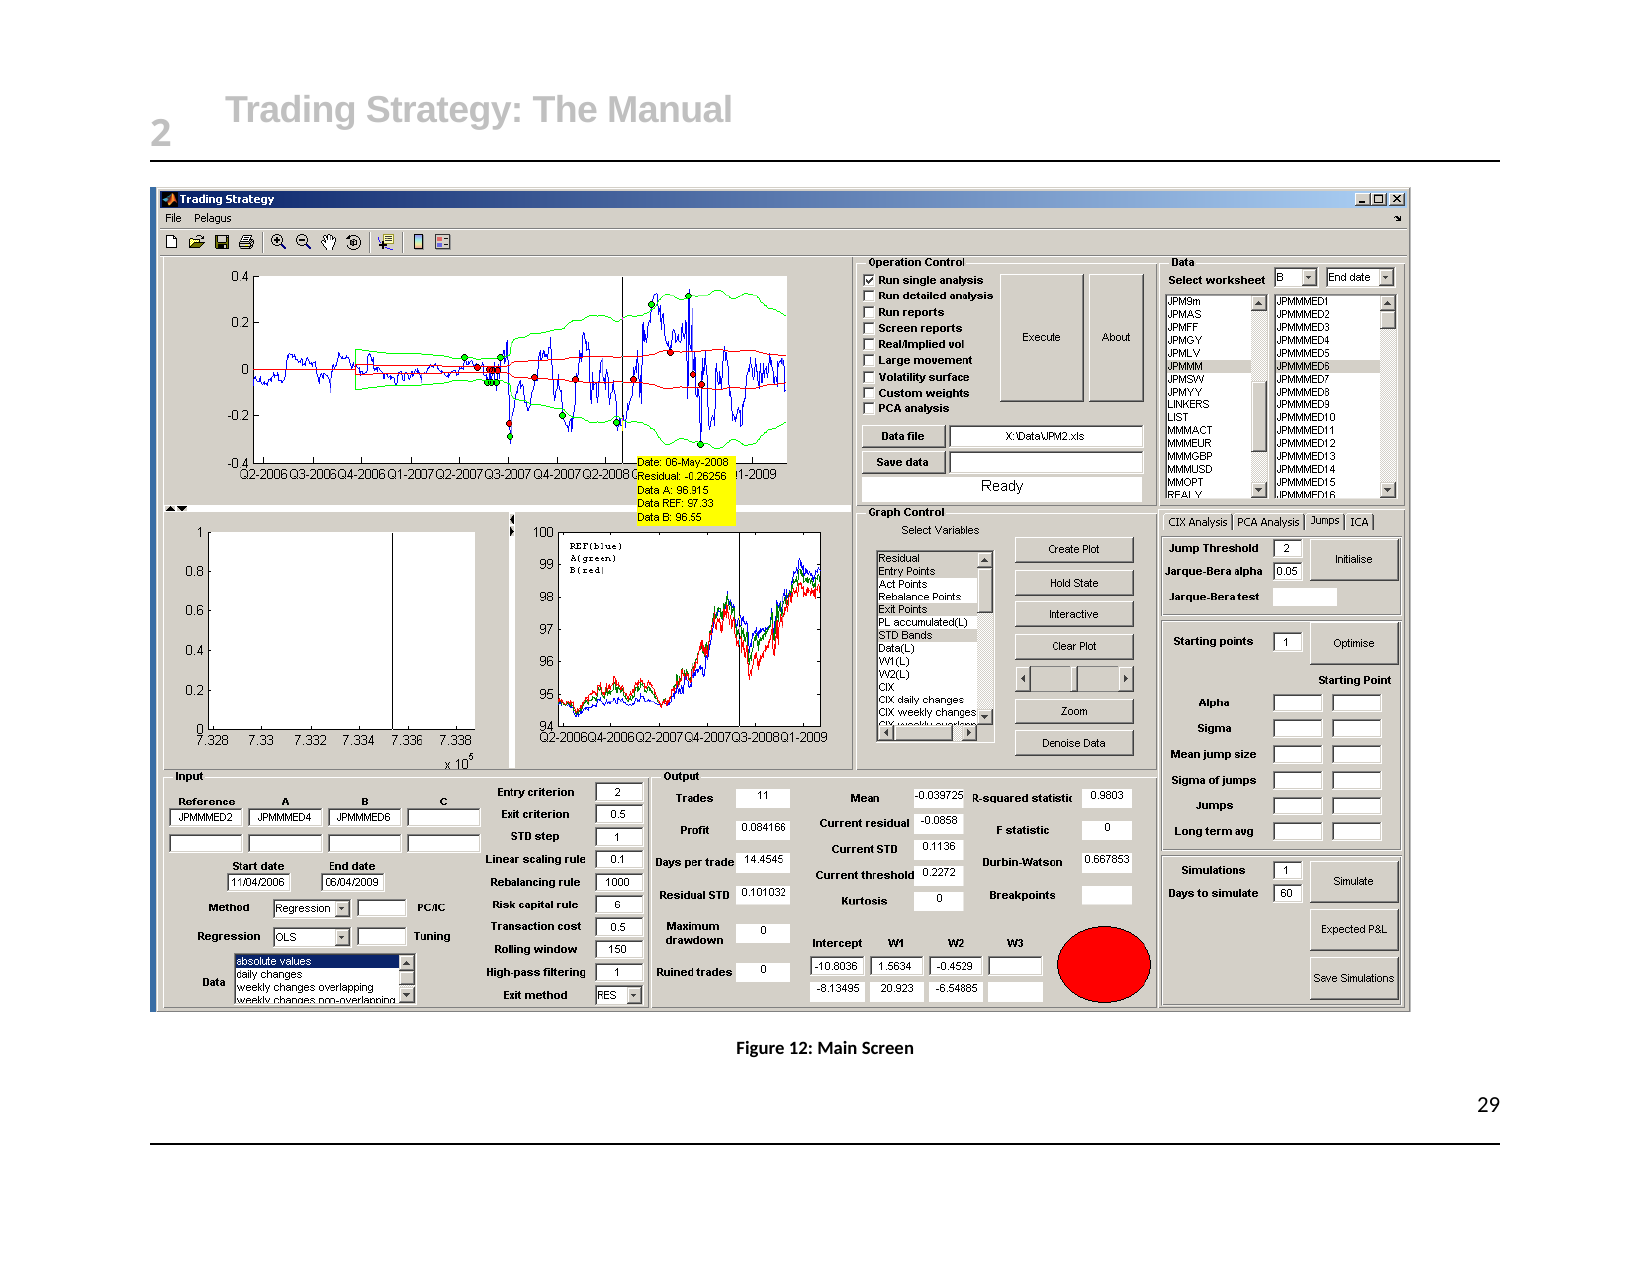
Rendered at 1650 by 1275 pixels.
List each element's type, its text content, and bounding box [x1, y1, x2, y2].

text Figure 12: Main Screen [150, 1036, 1500, 1059]
picture [150, 187, 1411, 1012]
